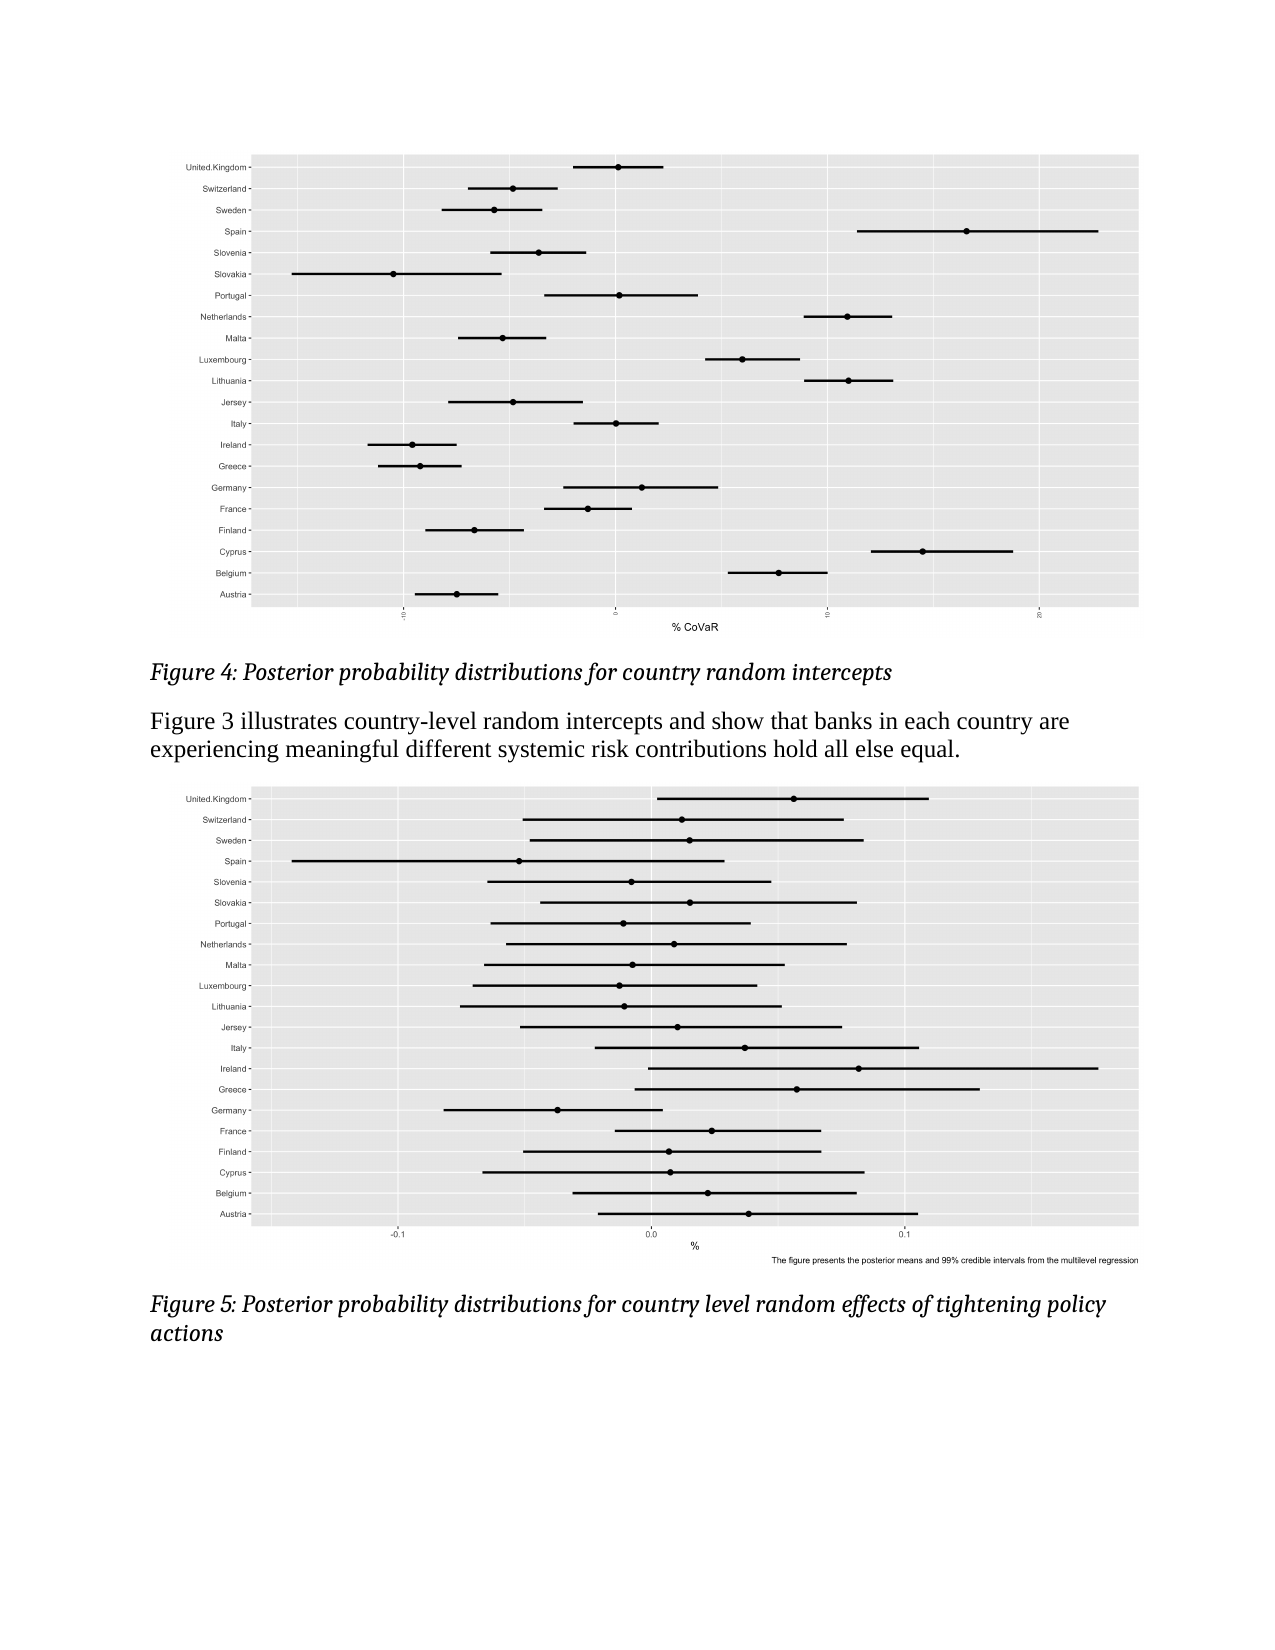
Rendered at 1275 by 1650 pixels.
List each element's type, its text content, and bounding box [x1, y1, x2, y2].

text Figure 4: Posterior probability distributions for country random intercepts [150, 658, 1125, 687]
picture [168, 782, 1144, 1270]
text Figure 5: Posterior probability distributions for country level random effects of tightening policy actions [150, 1290, 1125, 1348]
text Figure 3 illustrates country-level random intercepts and show that banks in each country are experiencing meaningful different systemic risk contributions hold all else equal. [150, 706, 1125, 763]
picture [168, 150, 1144, 638]
